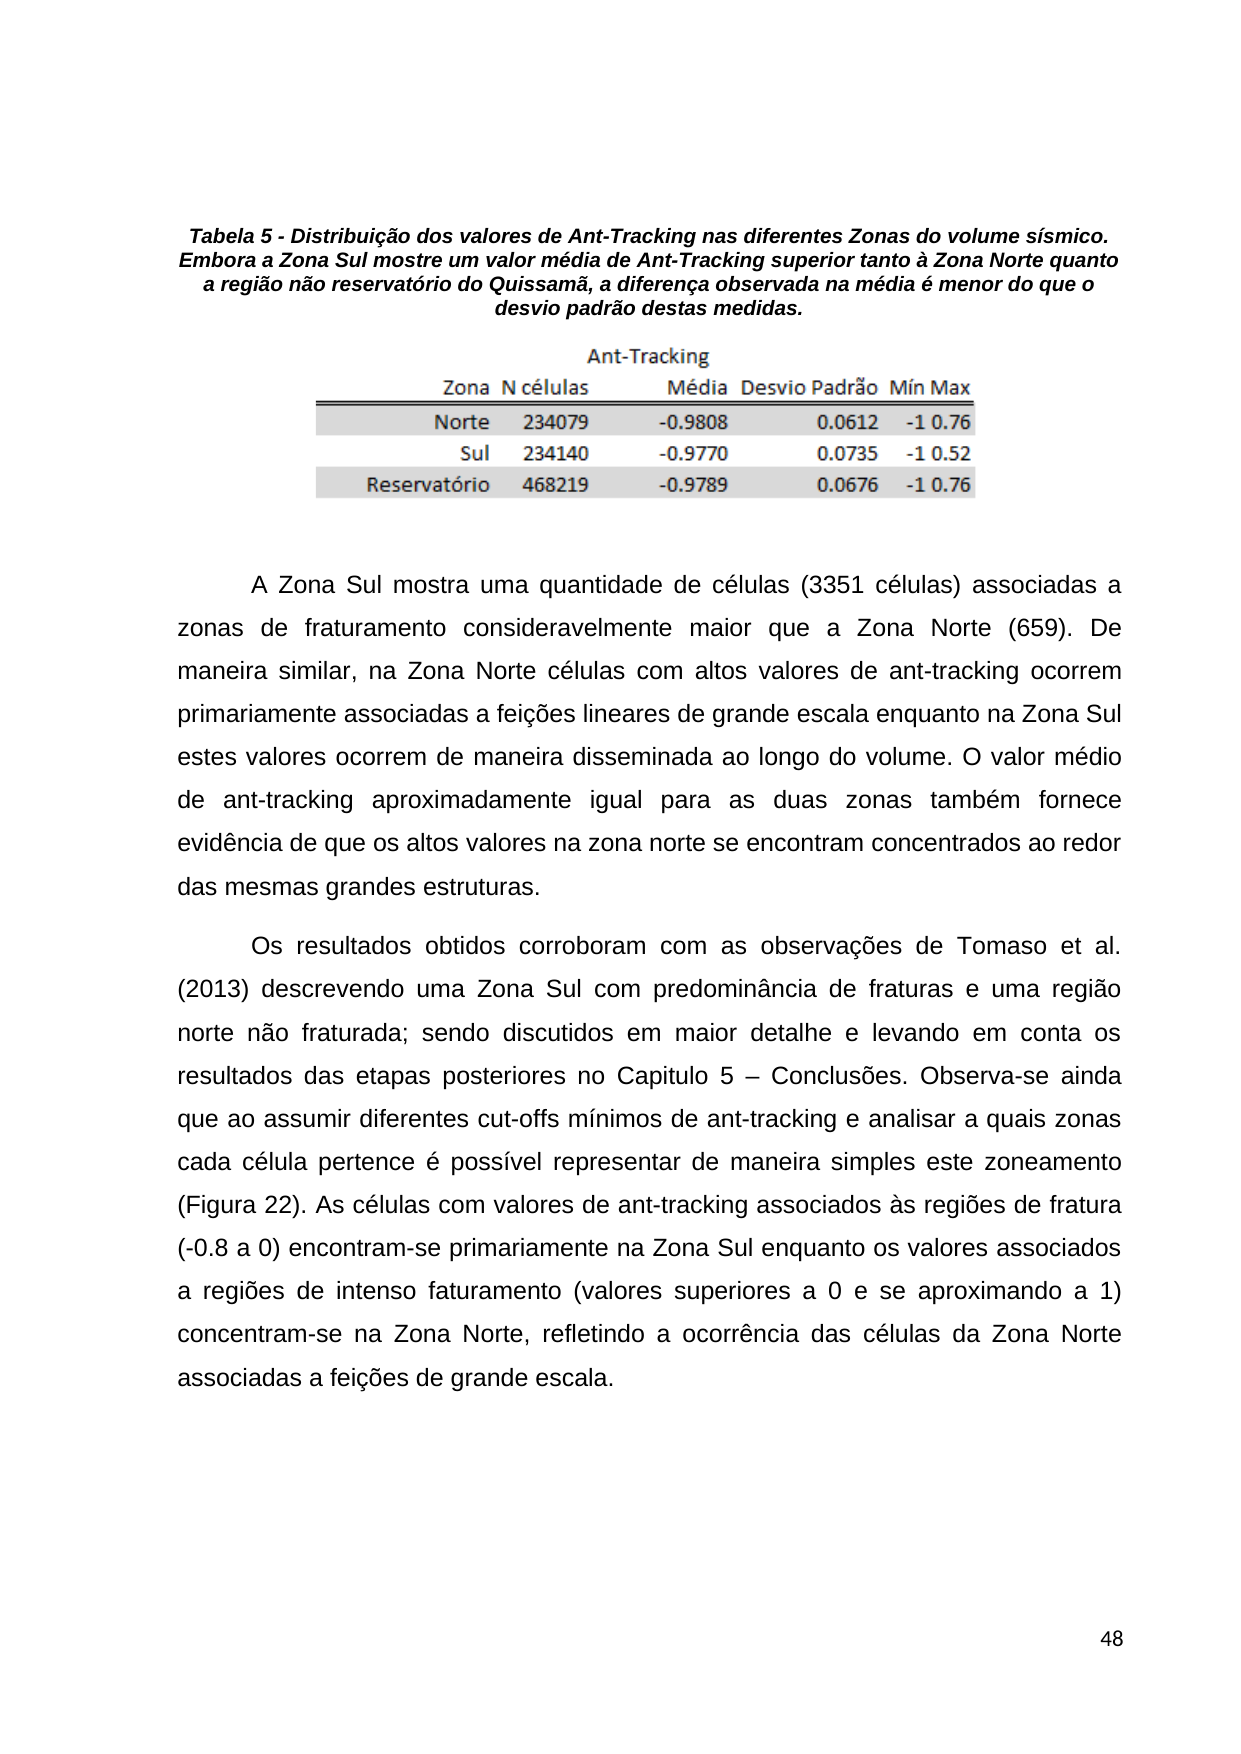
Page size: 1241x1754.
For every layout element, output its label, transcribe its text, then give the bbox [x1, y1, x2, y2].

text A Zona Sul mostra uma quantidade de células (3351 células) associadas a zonas de fraturamento consideravelmente maior que a Zona Norte (659). De maneira similar, na Zona Norte células com altos valores de ant-tracking ocorrem primariamente associadas a feições lineares de grande escala enquanto na Zona Sul estes valores ocorrem de maneira disseminada ao longo do volume. O valor médio de ant-tracking aproximadamente igual para as duas zonas também fornece evidência de que os altos valores na zona norte se encontram concentrados ao redor das mesmas grandes estruturas. [177, 569, 1123, 900]
picture [315, 340, 985, 503]
text Tabela 5 - Distribuição dos valores de Ant-Tracking nas diferentes Zonas do volume sísmico. Embora a Zona Sul mostre um valor média de Ant-Tracking superior tanto à Zona Norte quanto a região não reservatório do Quissamã, a diferença observada na média é menor do que o desvio padrão destas medidas. [177, 224, 1123, 320]
text Os resultados obtidos corroboram com as observações de Tomaso et al. (2013) descrevendo uma Zona Sul com predominância de fraturas e uma região norte não fraturada; sendo discutidos em maior detalhe e levando em conta os resultados das etapas posteriores no Capitulo 5 – Conclusões. Observa-se ainda que ao assumir diferentes cut-offs mínimos de ant-tracking e analisar a quais zonas cada célula pertence é possível representar de maneira simples este zoneamento (Figura 22). As células com valores de ant-tracking associados às regiões de fratura (-0.8 a 0) encontram-se primariamente na Zona Sul enquanto os valores associados a regiões de intenso faturamento (valores superiores a 0 e se aproximando a 1) concentram-se na Zona Norte, refletindo a ocorrência das células da Zona Norte associadas a feições de grande escala. [177, 931, 1123, 1391]
